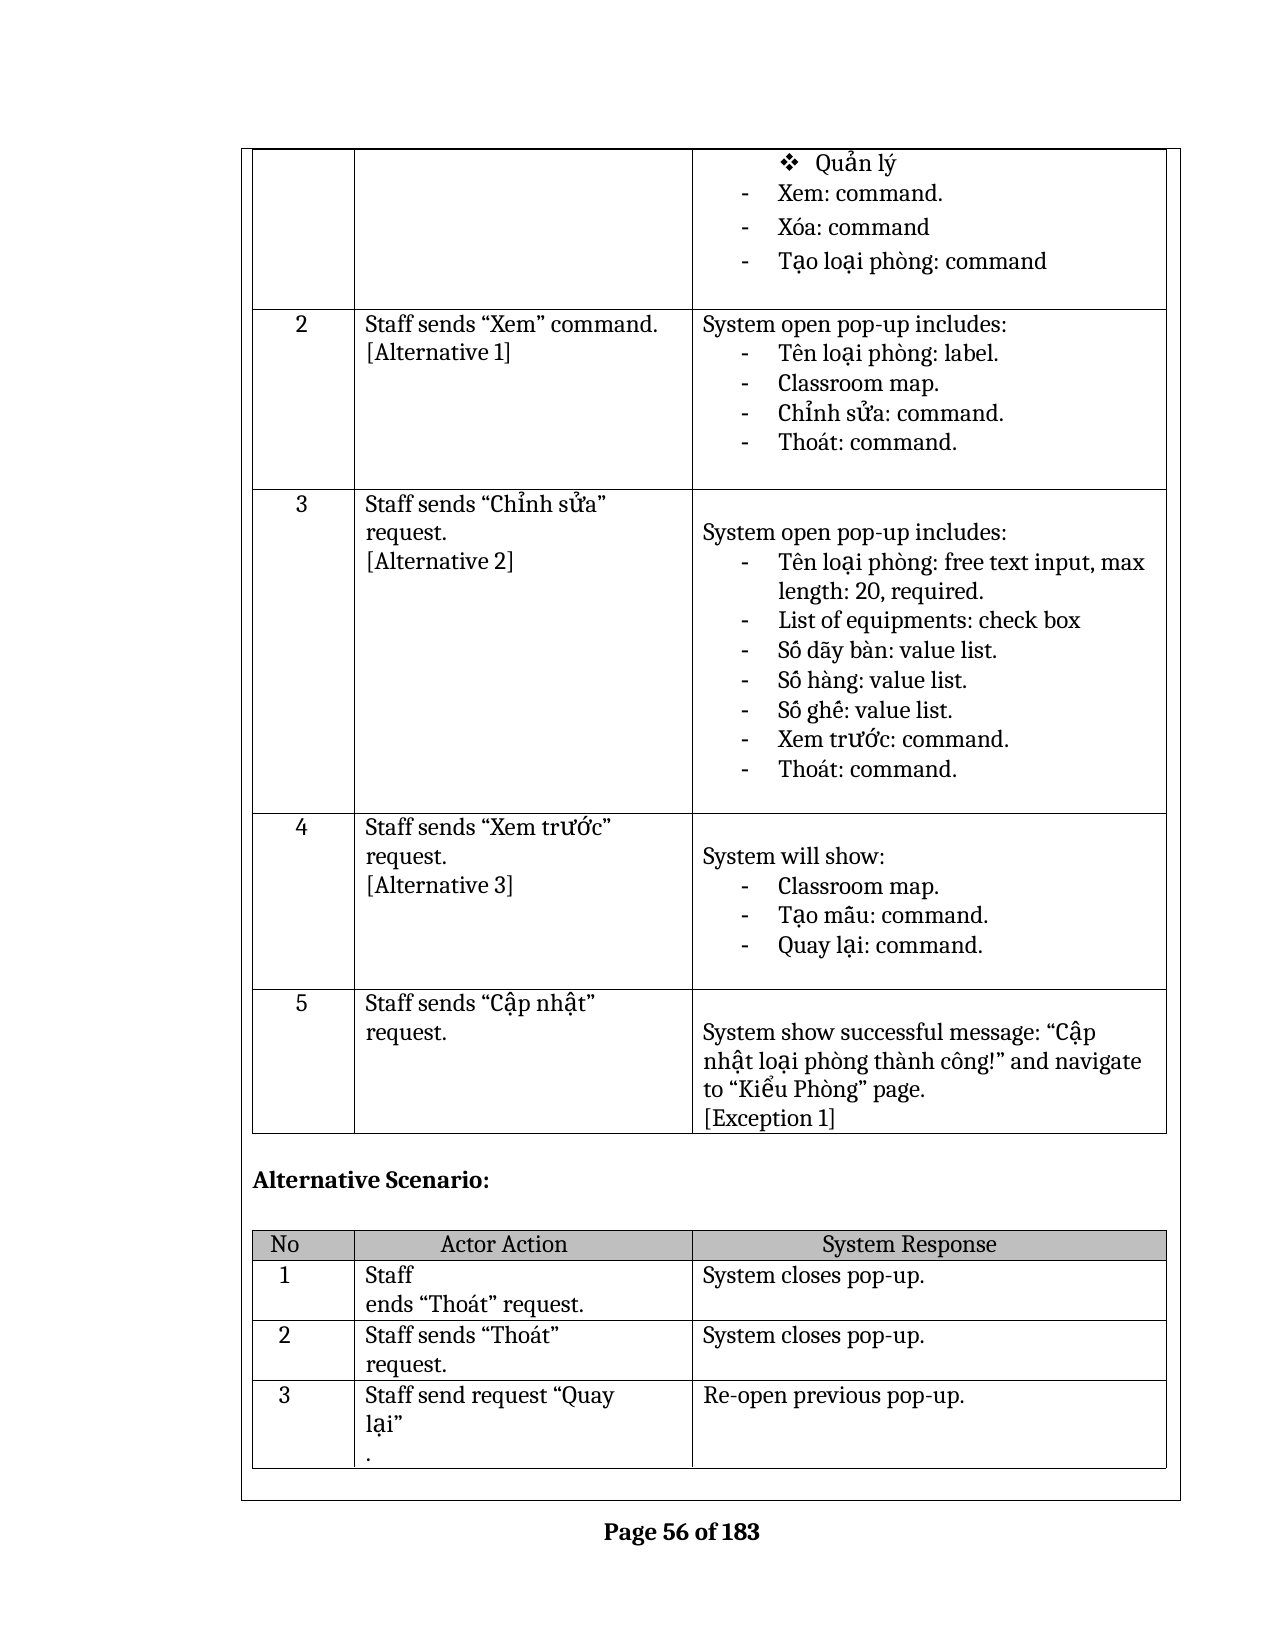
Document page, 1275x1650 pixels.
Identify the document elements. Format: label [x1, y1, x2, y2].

table_cell [242, 149, 1180, 1500]
